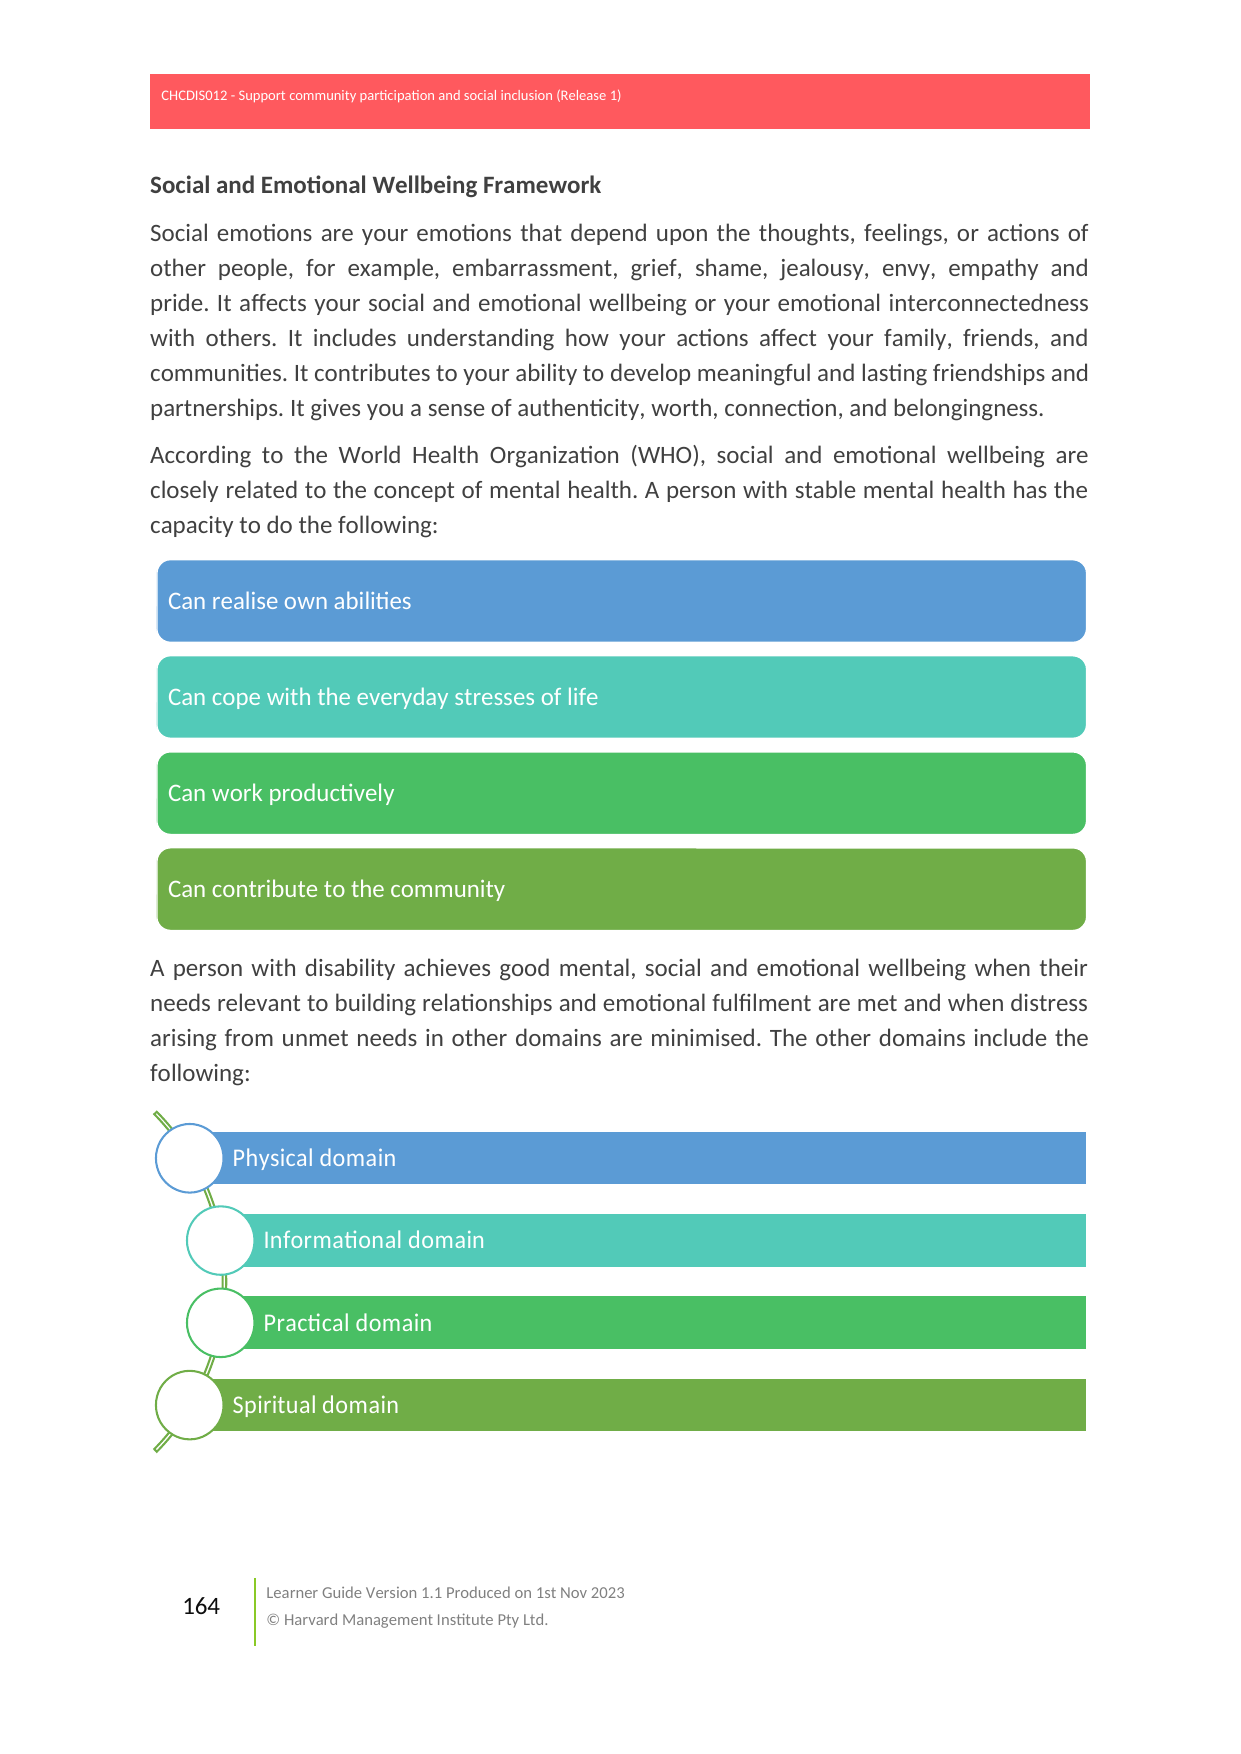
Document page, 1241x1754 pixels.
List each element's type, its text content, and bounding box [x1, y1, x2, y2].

text Social and Emotional Wellbeing Framework [150, 169, 1090, 200]
text Social emotions are your emotions that depend upon the thoughts, feelings, or actions of other people, for example, embarrassment, grief, shame, jealousy, envy, empathy and pride. It affects your social and emotional wellbeing or your emotional interconnectedness with others. It includes understanding how your actions affect your family, friends, and communities. It contributes to your ability to develop meaningful and lasting friendships and partnerships. It gives you a sense of authenticity, worth, connection, and belongingness. [150, 217, 1090, 422]
text A person with disability achieves good mental, social and emotional wellbeing when their needs relevant to building relationships and emotional fulfilment are met and when distress arising from unmet needs in other domains are minimised. The other domains include the following: [150, 952, 1090, 1087]
text According to the World Health Organization (WHO), social and emotional wellbeing are closely related to the concept of mental health. A person with stable mental health has the capacity to do the following: [150, 439, 1090, 540]
